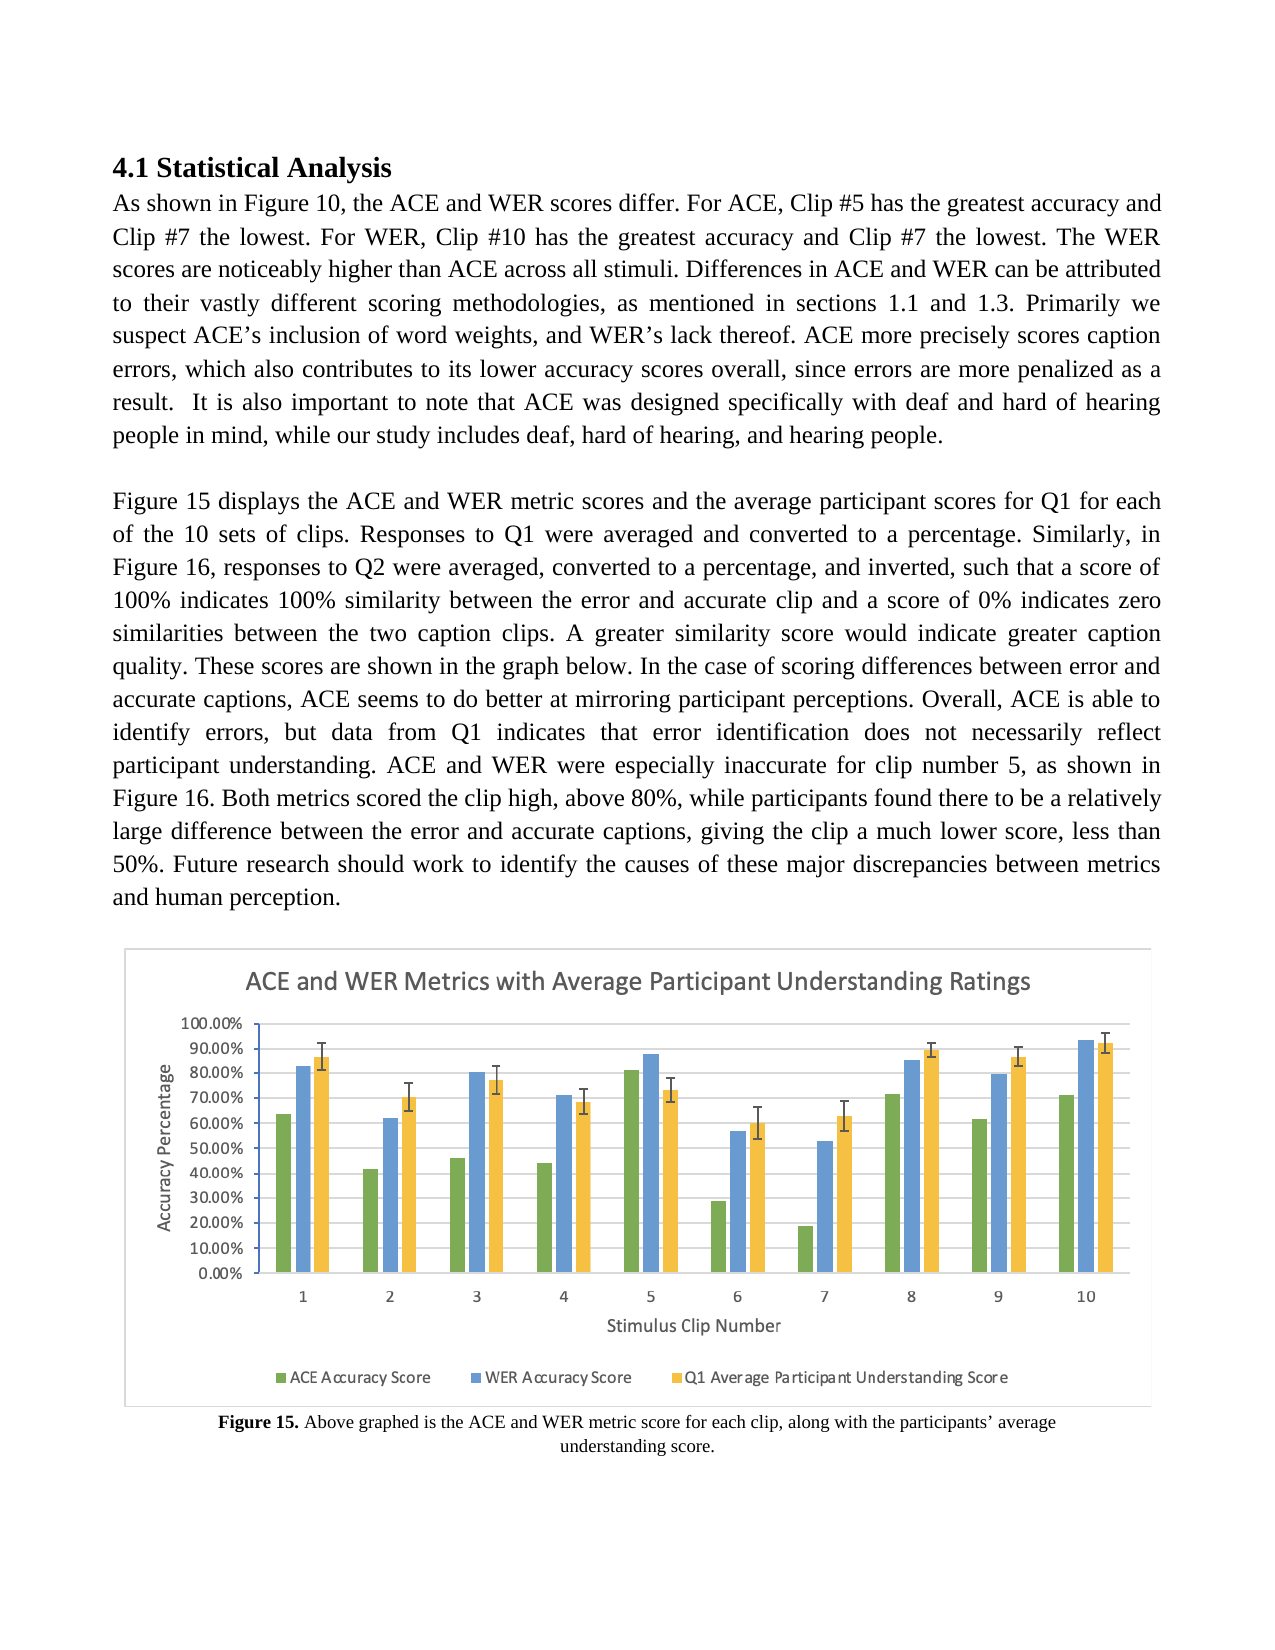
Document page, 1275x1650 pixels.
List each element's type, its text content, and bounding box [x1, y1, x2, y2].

text 4.1 Statistical Analysis [112, 150, 1087, 183]
text Figure 15 displays the ACE and WER metric scores and the average participant scores for Q1 for each of the 10 sets of clips. Responses to Q1 were averaged and converted to a percentage. Similarly, in Figure 16, responses to Q2 were averaged, converted to a percentage, and inverted, such that a score of 100% indicates 100% similarity between the error and accurate clip and a score of 0% indicates zero similarities between the two caption clips. A greater similarity score would indicate greater caption quality. These scores are shown in the graph below. In the case of scoring differences between error and accurate captions, ACE seems to do better at mirroring participant perceptions. Overall, ACE is able to identify errors, but data from Q1 indicates that error identification does not necessarily reflect participant understanding. ACE and WER were especially inaccurate for clip number 5, as shown in Figure 16. Both metrics scored the clip high, above 80%, while participants found there to be a relatively large difference between the error and accurate captions, giving the clip a much lower score, less than 50%. Future research should work to identify the causes of these major discrepancies between metrics and human perception. [112, 486, 1162, 911]
picture [123, 948, 1152, 1407]
text As shown in Figure 10, the ACE and WER scores differ. For ACE, Clip #5 has the greatest accuracy and Clip #7 the lowest. For WER, Clip #10 has the greatest accuracy and Clip #7 the lowest. The WER scores are noticeably higher than ACE across all stimuli. Differences in ACE and WER can be attributed to their vastly different scoring methodologies, as mentioned in sections 1.1 and 1.3. Primarily we suspect ACE’s inclusion of word weights, and WER’s lack thereof. ACE more precisely scores caption errors, which also contributes to its lower accuracy scores overall, since errors are more penalized as a result. It is also important to note that ACE was designed specifically with deaf and hard of hearing people in mind, while our study includes deaf, hard of hearing, and hearing people. [112, 188, 1162, 448]
text Figure 15. Above graphed is the ACE and WER metric score for each clip, along with the participants’ average understanding score. [187, 1411, 1087, 1457]
